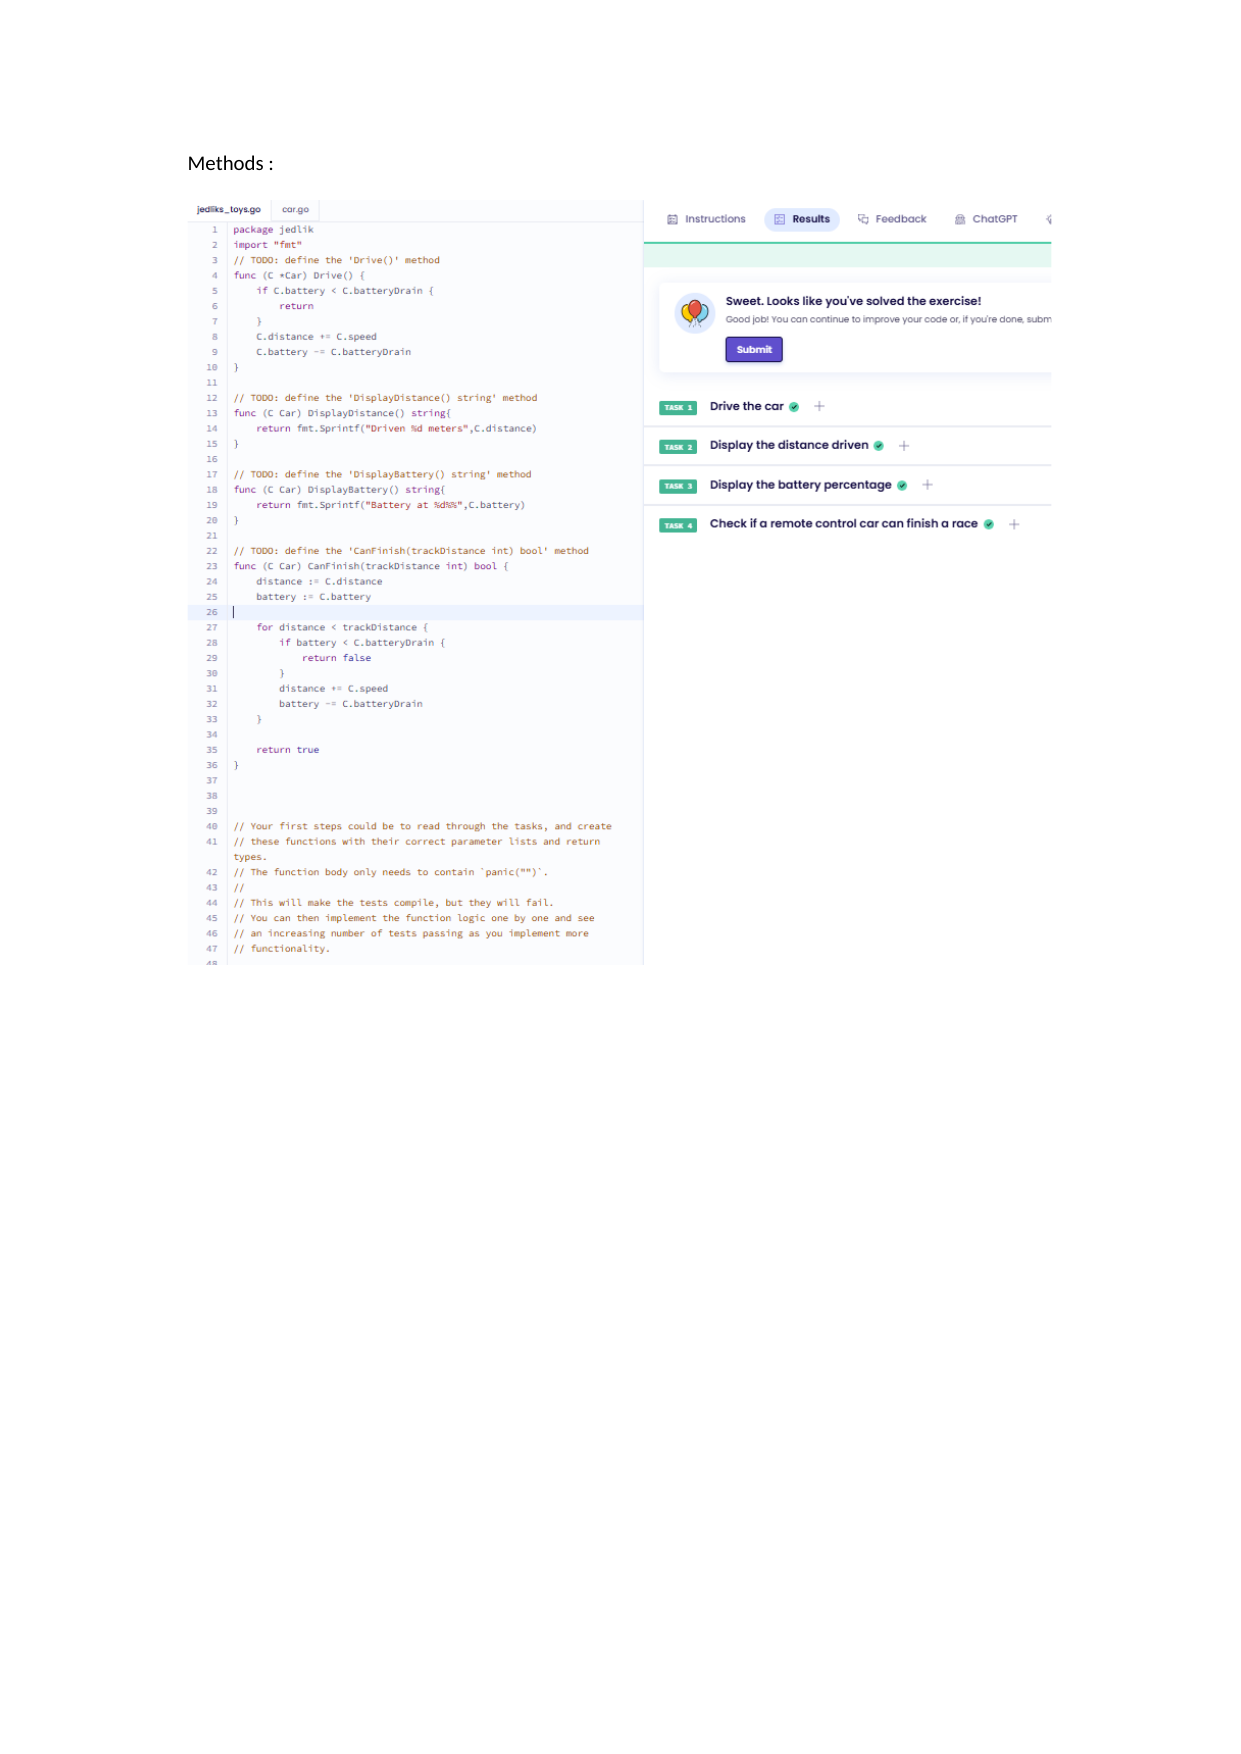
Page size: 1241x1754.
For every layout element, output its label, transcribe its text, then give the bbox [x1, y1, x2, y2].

picture [187, 200, 1052, 965]
